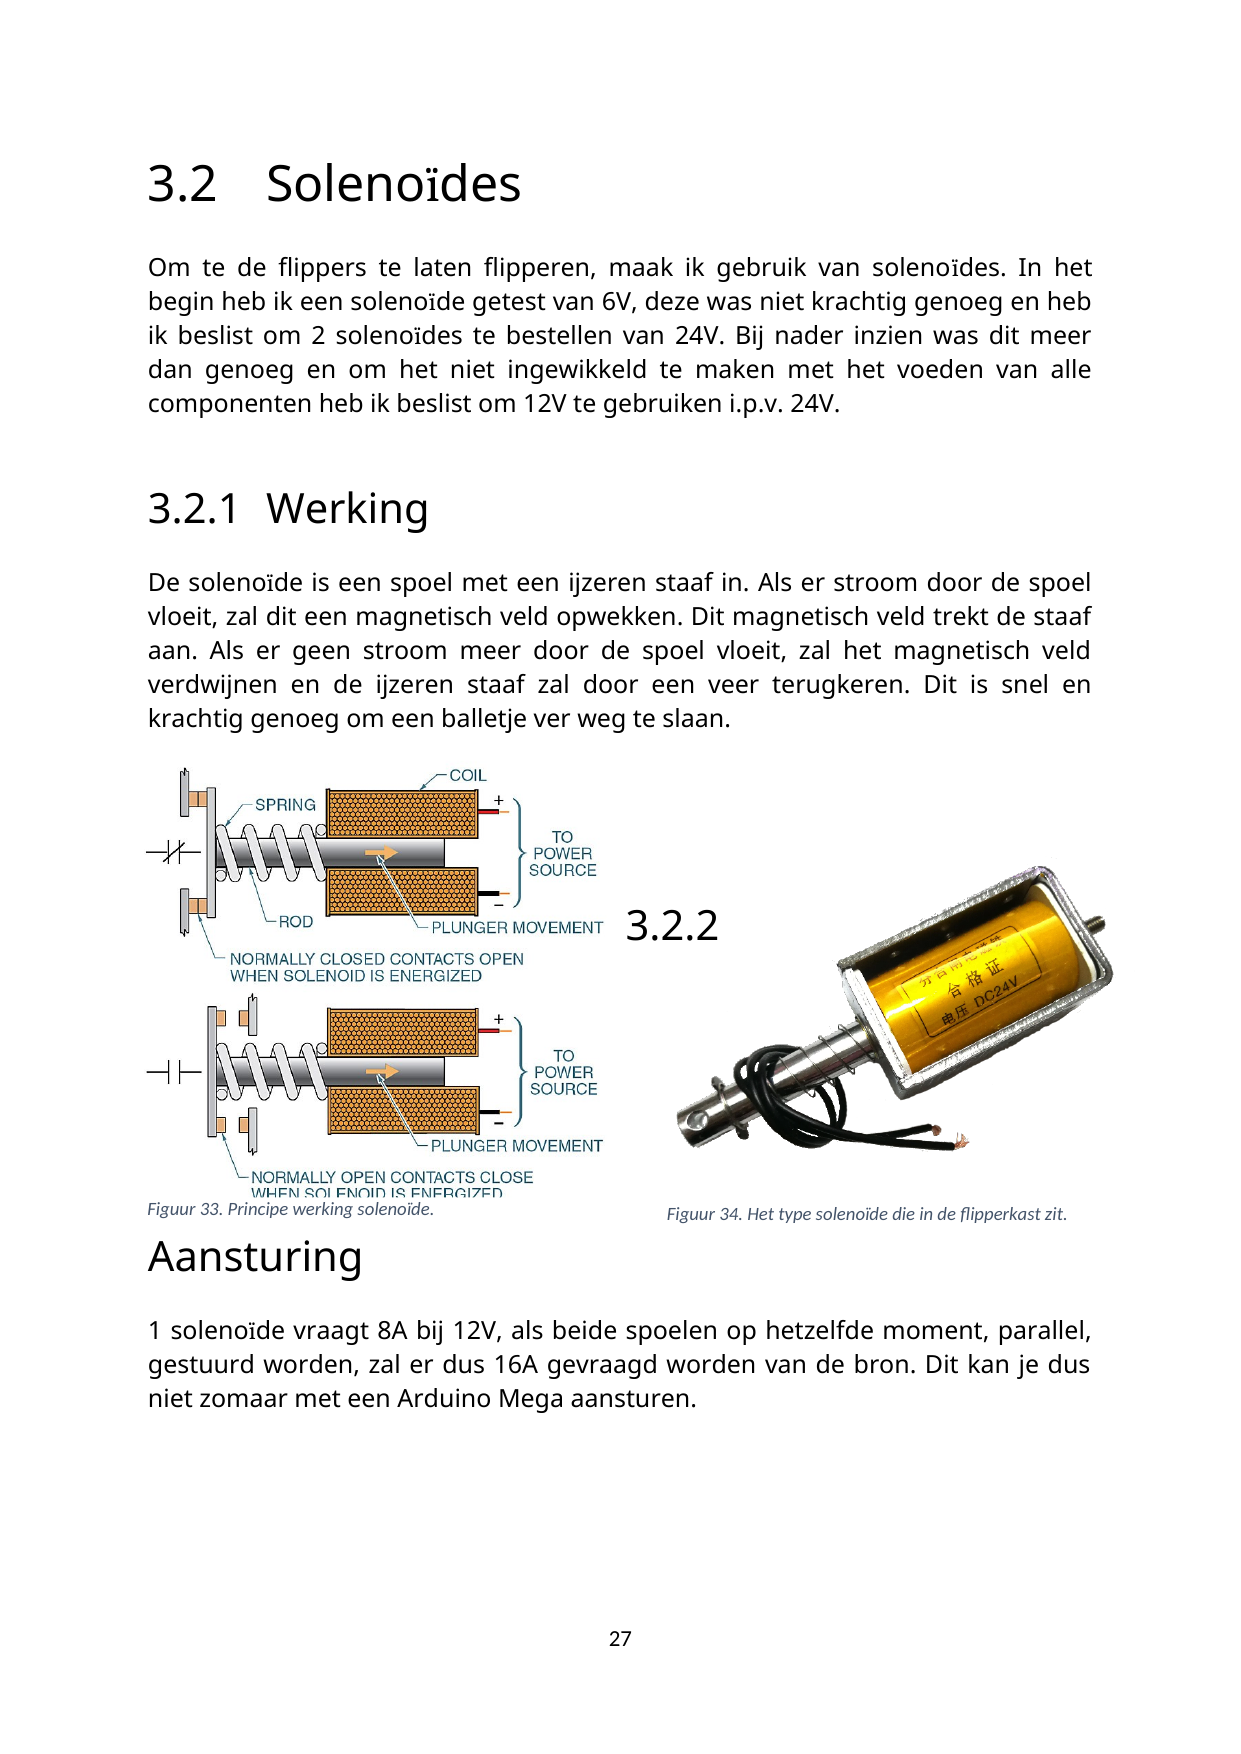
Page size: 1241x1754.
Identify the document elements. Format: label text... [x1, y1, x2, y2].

picture [138, 752, 607, 1203]
picture [671, 856, 1135, 1202]
text 1 solenoïde vraagt 8A bij 12V, als beide spoelen op hetzelfde moment, parallel, gestuurd worden, zal er dus 16A gevraagd worden van de bron. Dit kan je dus niet zomaar met een Arduino Mega aansturen. [148, 1312, 1093, 1414]
subtitle Werking [148, 479, 1093, 536]
subtitle Solenoïdes [148, 148, 1093, 216]
text Om te de flippers te laten flipperen, maak ik gebruik van solenoïdes. In het begin heb ik een solenoïde getest van 6V, deze was niet krachtig genoeg en heb ik beslist om 2 solenoïdes te bestellen van 24V. Bij nader inzien was dit meer dan genoeg en om het niet ingewikkeld te maken met het voeden van alle componenten heb ik beslist om 12V te gebruiken i.p.v. 24V. [148, 250, 1093, 420]
text De solenoïde is een spoel met een ijzeren staaf in. Als er stroom door de spoel vloeit, zal dit een magnetisch veld opwekken. Dit magnetisch veld trekt de staaf aan. Als er geen stroom meer door de spoel vloeit, zal het magnetisch veld verdwijnen en de ijzeren staaf zal door een veer terugkeren. Dit is snel en krachtig genoeg om een balletje ver weg te slaan. [148, 564, 1093, 734]
